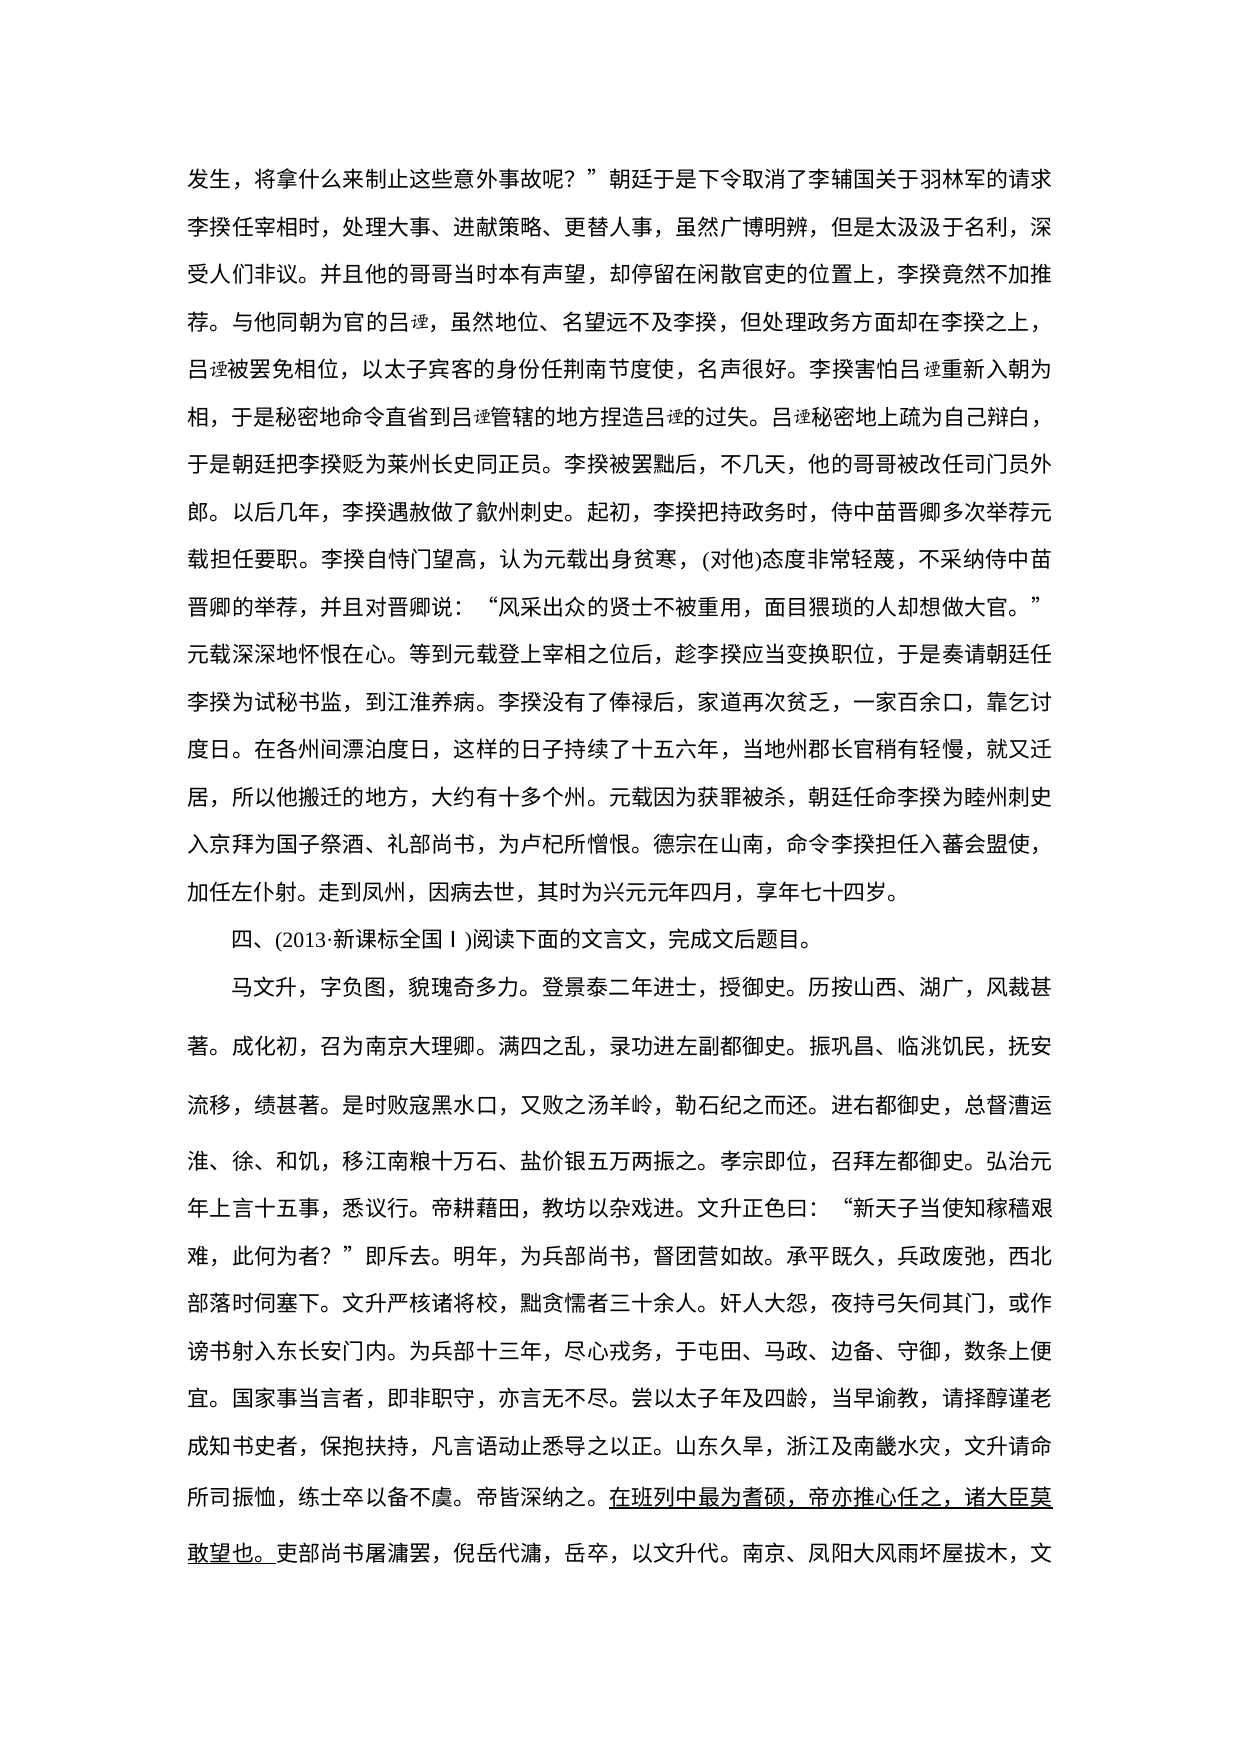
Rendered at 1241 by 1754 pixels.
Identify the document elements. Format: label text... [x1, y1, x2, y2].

text 四、(2013·新课标全国Ⅰ)阅读下面的文言文，完成文后题目。 [187, 922, 1053, 954]
picture [410, 313, 428, 330]
picture [923, 361, 941, 378]
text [187, 162, 1053, 906]
picture [473, 408, 491, 425]
picture [666, 408, 684, 425]
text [187, 969, 1053, 1567]
picture [793, 408, 811, 425]
picture [209, 361, 228, 378]
